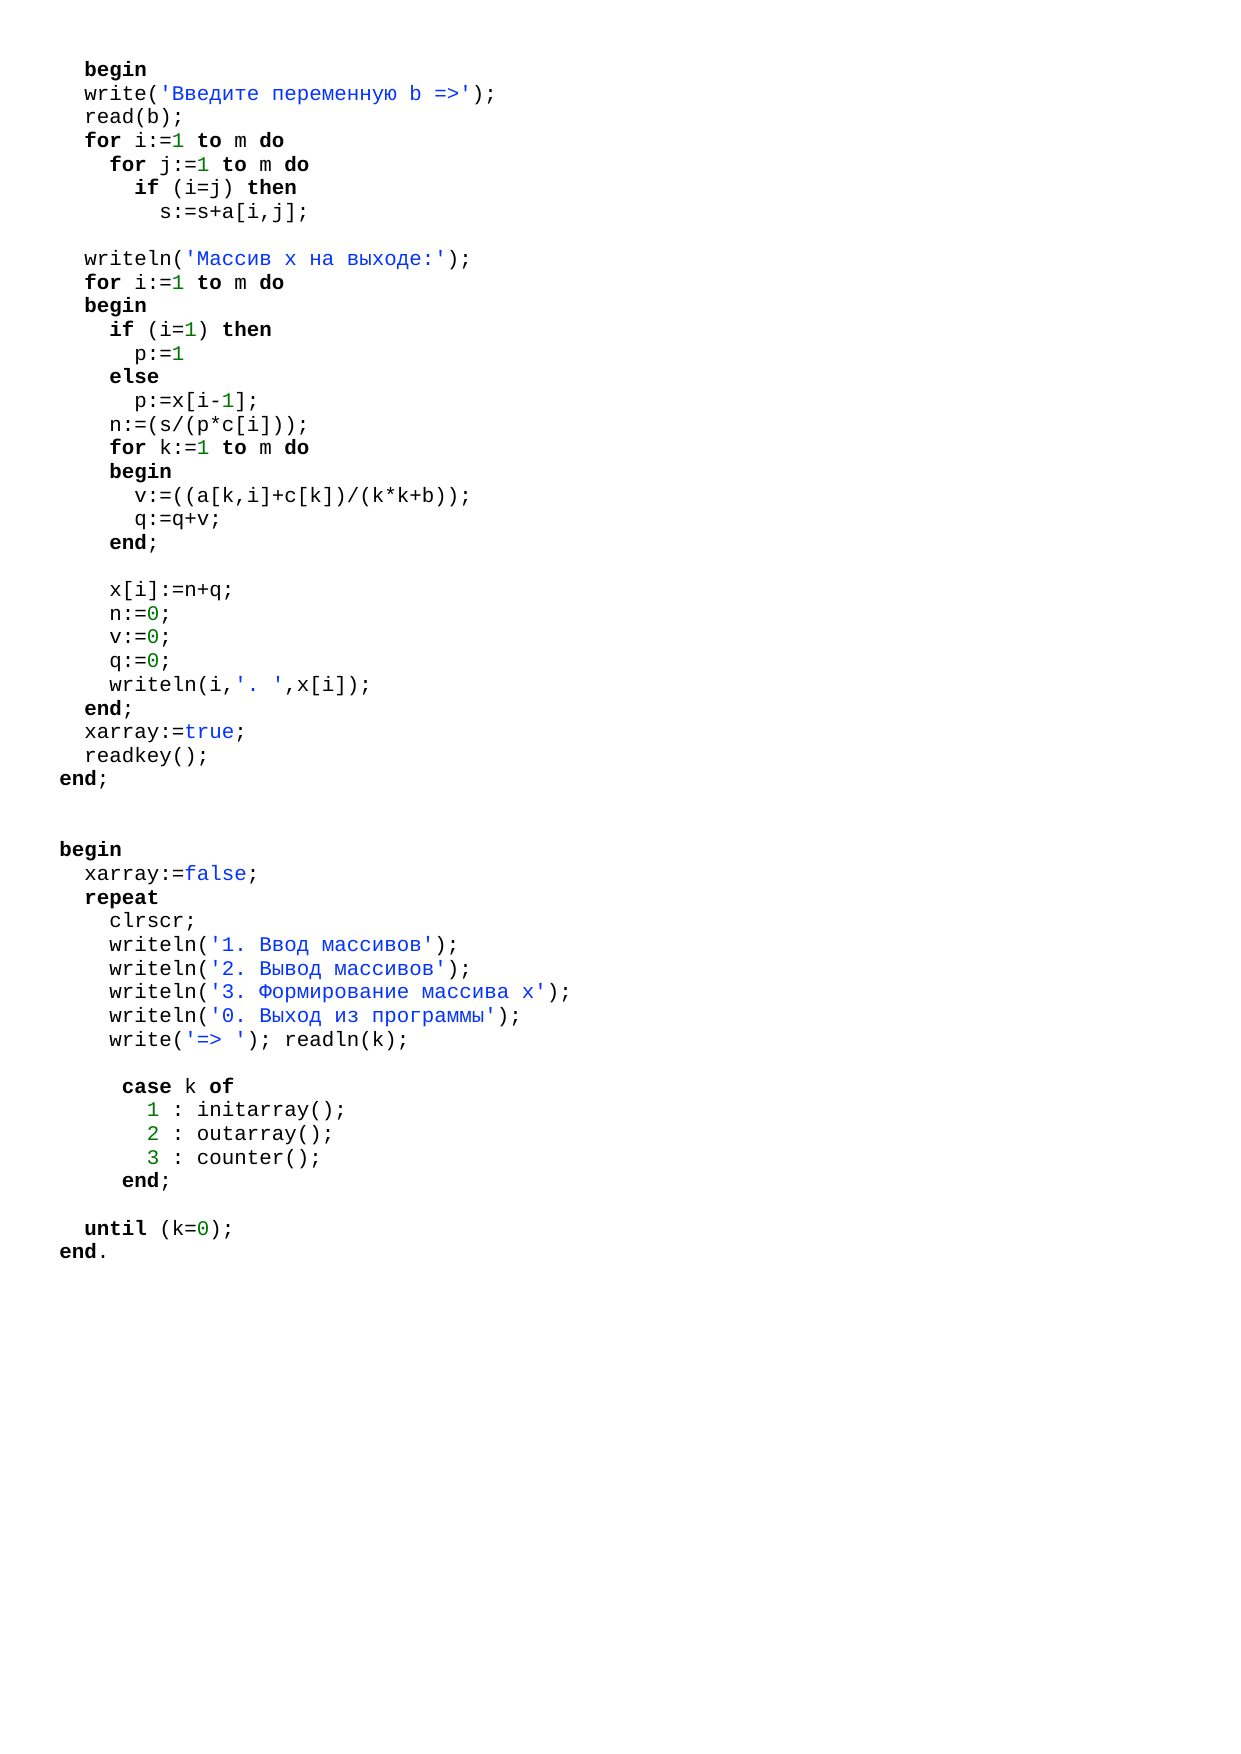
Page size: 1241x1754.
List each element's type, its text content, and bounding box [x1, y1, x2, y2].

text for i:=1 to m do [59, 272, 1181, 296]
text end. [59, 1241, 1181, 1265]
text q:=0; [59, 650, 1181, 674]
text end; [59, 768, 1181, 792]
text xarray:=true; [59, 721, 1181, 745]
text write('=> '); readln(k); [59, 1028, 1181, 1052]
text q:=q+v; [59, 508, 1181, 532]
text end; [59, 1170, 1181, 1194]
text writeln(i,'. ',x[i]); [59, 674, 1181, 697]
text writeln('3. Формирование массива x'); [59, 981, 1181, 1005]
text writeln('2. Вывод массивов'); [59, 958, 1181, 981]
text n:=(s/(p*c[i])); [59, 414, 1181, 437]
text xarray:=false; [59, 863, 1181, 887]
text begin [59, 461, 1181, 485]
text write('Введите переменную b =>'); [59, 83, 1181, 106]
text writeln('1. Ввод массивов'); [59, 934, 1181, 958]
text p:=1 [59, 343, 1181, 366]
text for i:=1 to m do [59, 130, 1181, 154]
text n:=0; [59, 603, 1181, 627]
text writeln('Массив x на выходе:'); [59, 248, 1181, 272]
text s:=s+a[i,j]; [59, 201, 1181, 224]
text v:=0; [59, 627, 1181, 650]
text end; [59, 697, 1181, 721]
text writeln('0. Выход из программы'); [59, 1005, 1181, 1028]
text 2 : outarray(); [59, 1123, 1181, 1147]
text clrscr; [59, 910, 1181, 934]
text if (i=j) then [59, 177, 1181, 201]
text read(b); [59, 106, 1181, 130]
text 1 : initarray(); [59, 1099, 1181, 1123]
text begin [59, 839, 1181, 863]
text v:=((a[k,i]+c[k])/(k*k+b)); [59, 485, 1181, 508]
text end; [59, 532, 1181, 556]
text for k:=1 to m do [59, 437, 1181, 461]
text if (i=1) then [59, 319, 1181, 343]
text until (k=0); [59, 1218, 1181, 1241]
text readkey(); [59, 745, 1181, 768]
text x[i]:=n+q; [59, 579, 1181, 603]
text 3 : counter(); [59, 1147, 1181, 1170]
text repeat [59, 887, 1181, 910]
text for j:=1 to m do [59, 154, 1181, 177]
text begin [59, 296, 1181, 319]
text case k of [59, 1076, 1181, 1099]
text begin [59, 59, 1181, 83]
text p:=x[i-1]; [59, 390, 1181, 414]
text else [59, 366, 1181, 390]
